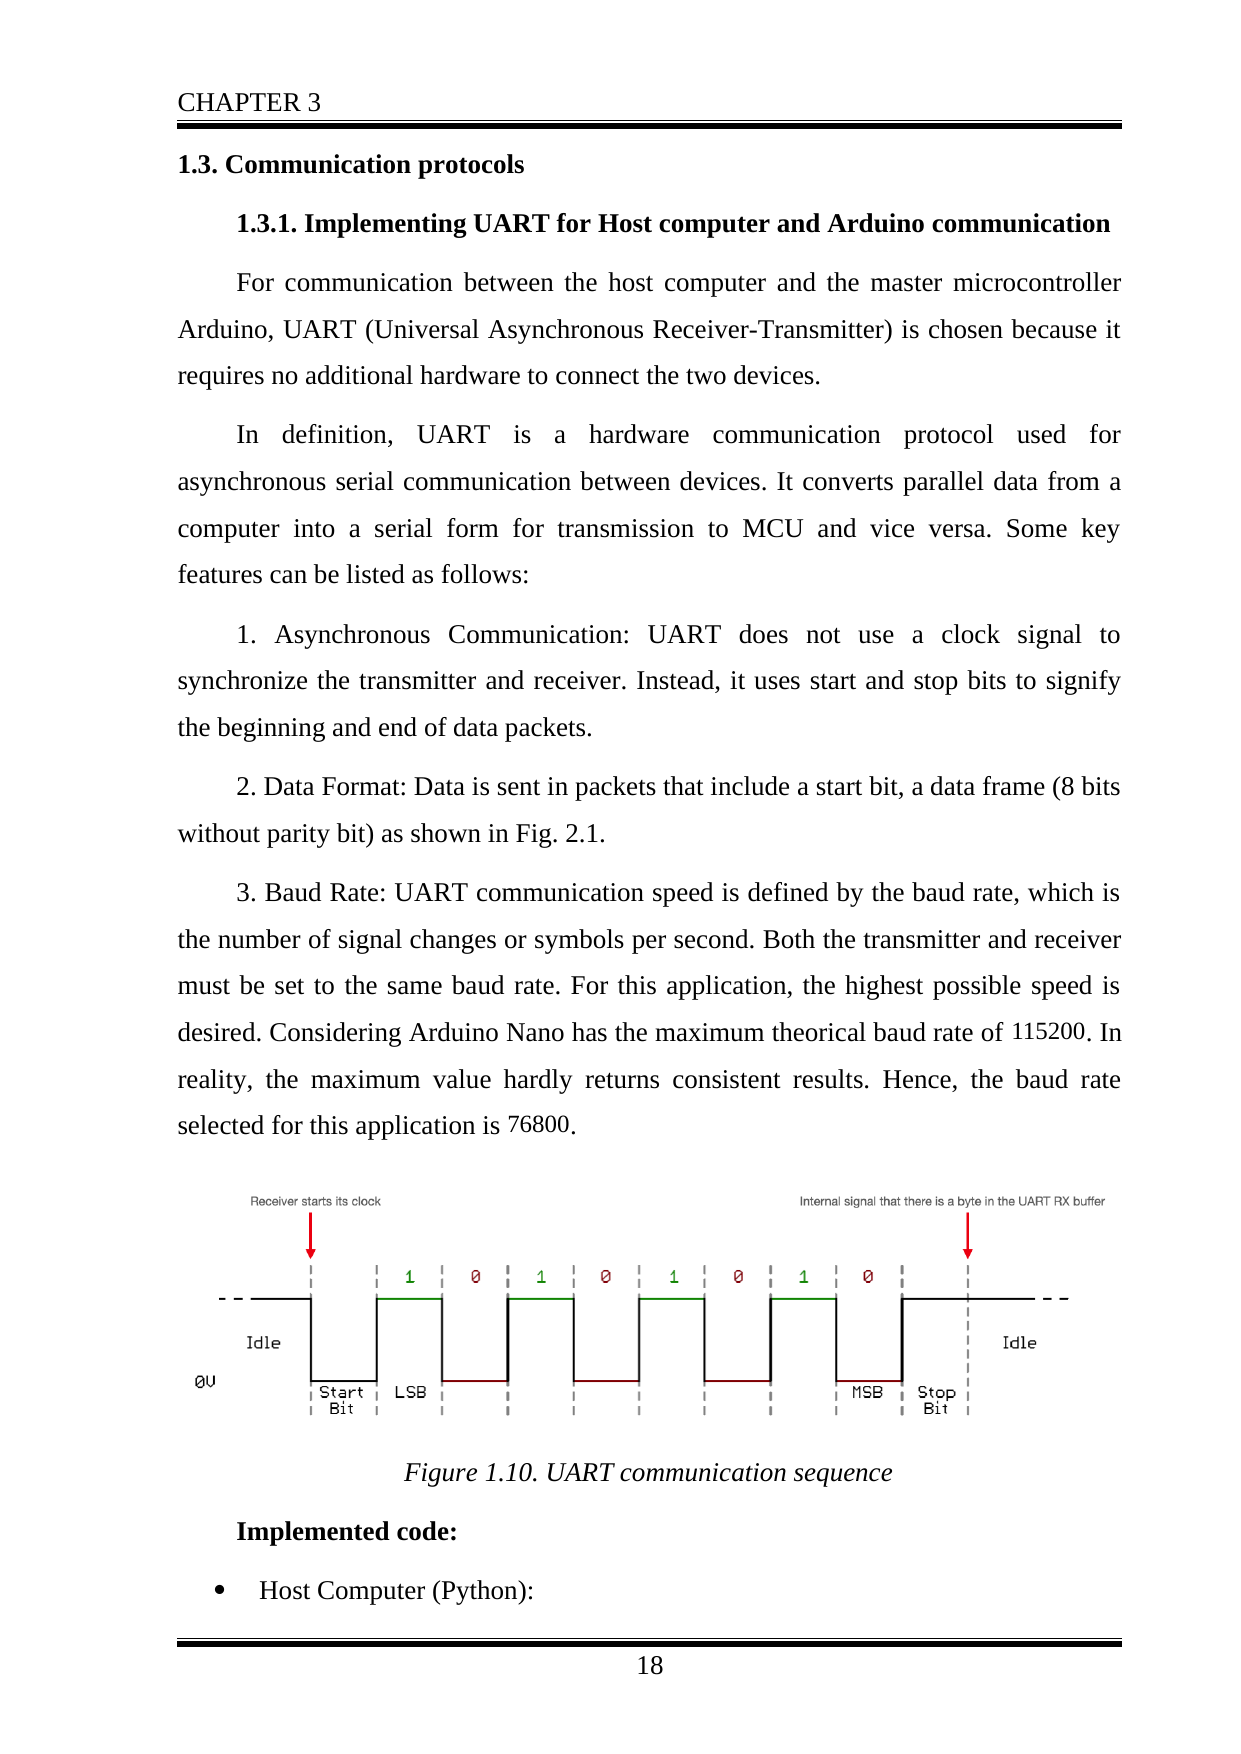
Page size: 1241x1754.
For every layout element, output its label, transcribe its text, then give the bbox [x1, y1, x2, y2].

text For communication between the host computer and the master microcontroller Arduino, UART (Universal Asynchronous Receiver-Transmitter) is chosen because it requires no additional hardware to connect the two devices. [177, 266, 1122, 391]
text 3. Baud Rate: UART communication speed is defined by the baud rate, which is the number of signal changes or symbols per second. Both the transmitter and receiver must be set to the same baud rate. For this application, the highest possible speed is desired. Considering Arduino Nano has the maximum theorical baud rate of . In reality, the maximum value hardly returns consistent results. Hence, the baud rate selected for this application is . [177, 876, 1122, 1141]
subtitle . Implementing UART for Host computer and Arduino communication [177, 207, 1122, 238]
text 2. Data Format: Data is sent in packets that include a start bit, a data frame (8 bits without parity bit) as shown in Fig. 2.1. [177, 770, 1122, 848]
text Figure 1.10. UART communication sequence [177, 1456, 1122, 1487]
text In definition, UART is a hardware communication protocol used for asynchronous serial communication between devices. It converts parallel data from a computer into a serial form for transmission to MCU and vice versa. Some key features can be listed as follows: [177, 418, 1122, 590]
text 1. Asynchronous Communication: UART does not use a clock signal to synchronize the transmitter and receiver. Instead, it uses start and stop bits to signify the beginning and end of data packets. [177, 618, 1122, 742]
text Implemented code: [177, 1515, 1122, 1546]
text Host Computer (Python): [215, 1574, 1122, 1606]
subtitle . Communication protocols [177, 148, 1122, 179]
picture [189, 1168, 1110, 1429]
